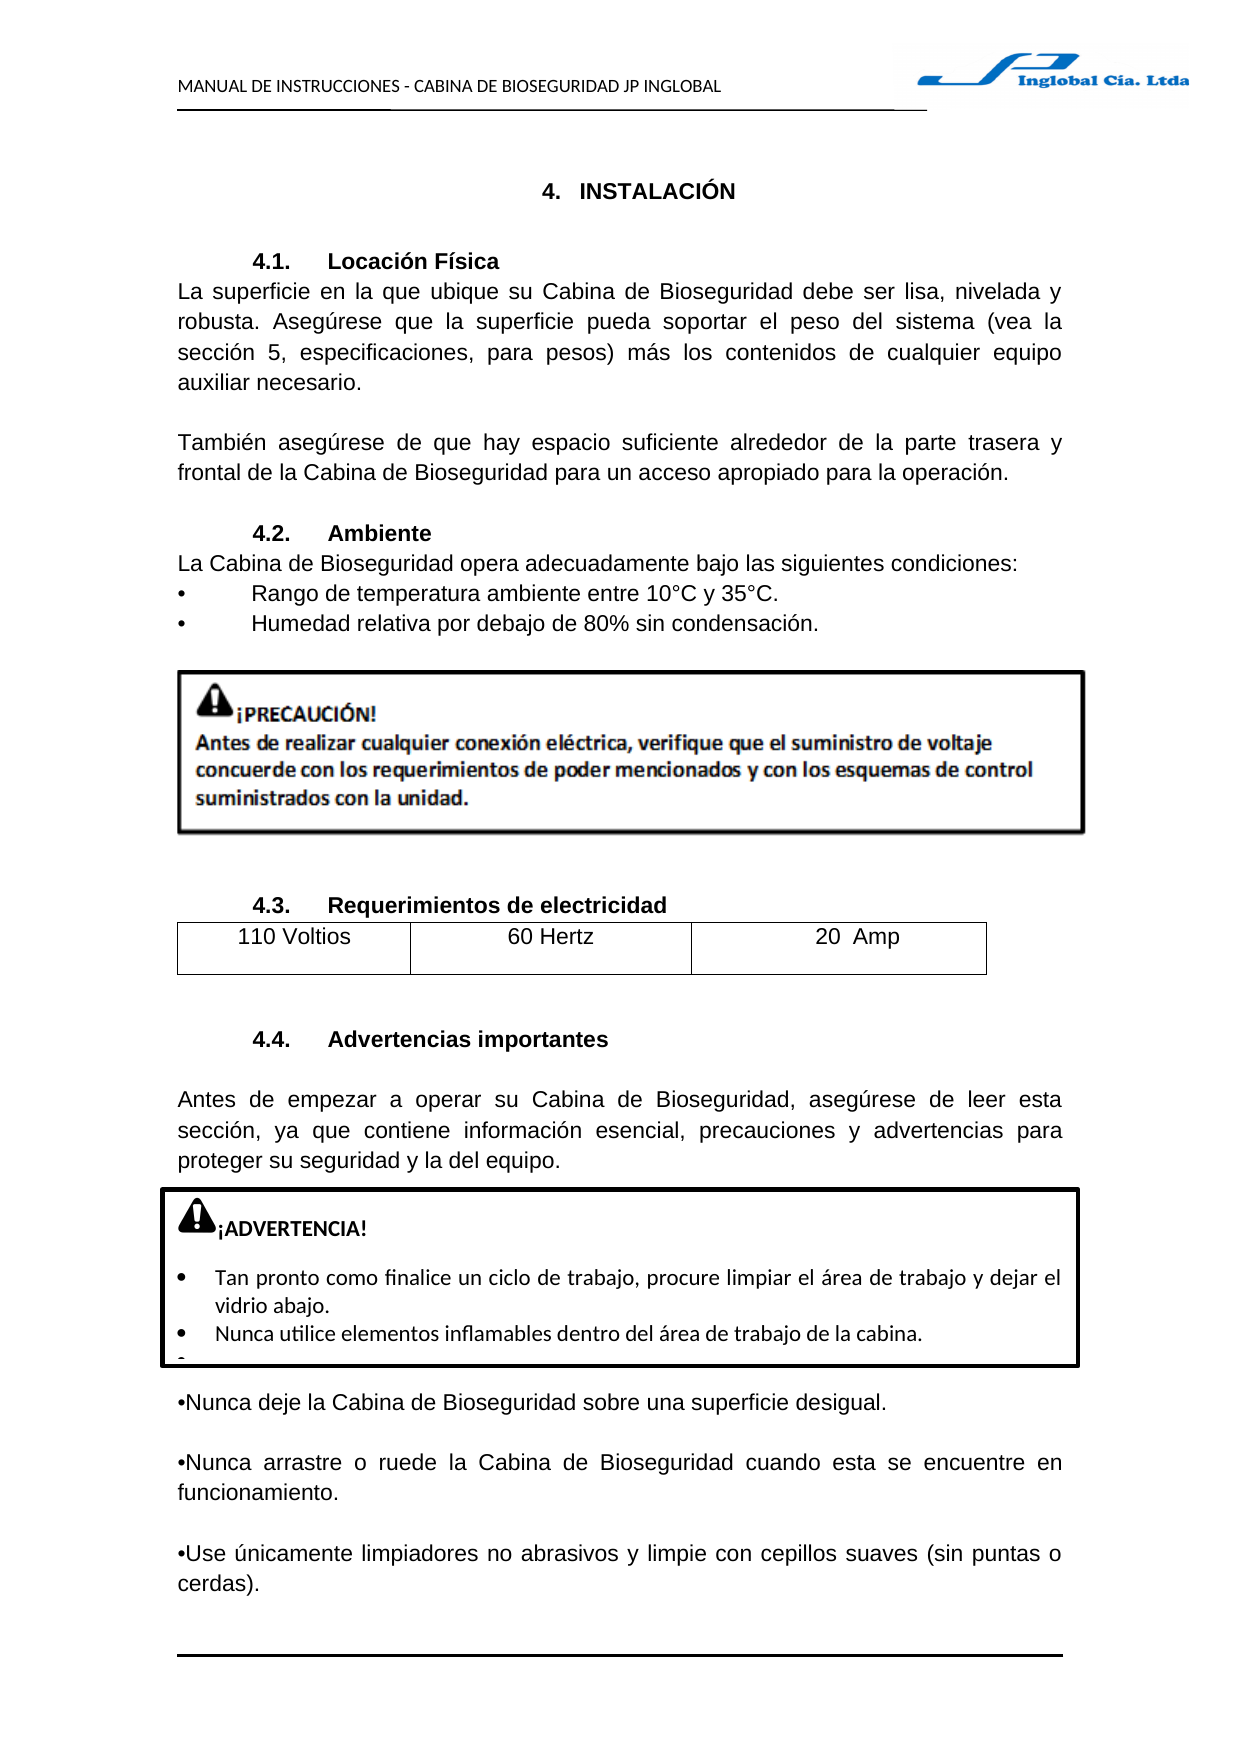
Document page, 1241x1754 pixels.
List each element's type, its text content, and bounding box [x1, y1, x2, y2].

text • Humedad relativa por debajo de 80% sin condensación. [177, 610, 1063, 637]
list Requerimientos de electricidad [252, 892, 1063, 918]
list Advertencias importantes [252, 1026, 1063, 1052]
picture [177, 670, 1087, 837]
picture [177, 1197, 217, 1237]
list Ambiente [252, 520, 1063, 546]
text La Cabina de Bioseguridad opera adecuadamente bajo las siguientes condiciones: [177, 550, 1063, 576]
list INSTALACIÓN [215, 178, 1063, 204]
text Antes de empezar a operar su Cabina de Bioseguridad, asegúrese de leer esta sección, ya que contiene información esencial, precauciones y advertencias para proteger su seguridad y la del equipo. [177, 1086, 1063, 1173]
text •Nunca arrastre o ruede la Cabina de Bioseguridad cuando esta se encuentre en funcionamiento. [177, 1449, 1063, 1505]
table_header 60 Hertz [411, 923, 691, 974]
text •Use únicamente limpiadores no abrasivos y limpie con cepillos suaves (sin puntas o cerdas). [177, 1539, 1063, 1596]
text También asegúrese de que hay espacio suficiente alrededor de la parte trasera y frontal de la Cabina de Bioseguridad para un acceso apropiado para la operación. [177, 429, 1063, 486]
table_header 110 Voltios [178, 923, 410, 974]
text • Rango de temperatura ambiente entre 10°C y 35°C. [177, 580, 1063, 606]
text •Nunca deje la Cabina de Bioseguridad sobre una superficie desigual. [177, 1388, 1063, 1415]
table_header Amp [692, 923, 986, 974]
list Locación Física [252, 248, 1063, 274]
text La superficie en la que ubique su Cabina de Bioseguridad debe ser lisa, nivelada y robusta. Asegúrese que la superficie pueda soportar el peso del sistema (vea la sección 5, especificaciones, para pesos) más los contenidos de cualquier equipo auxiliar necesario. [177, 278, 1063, 395]
